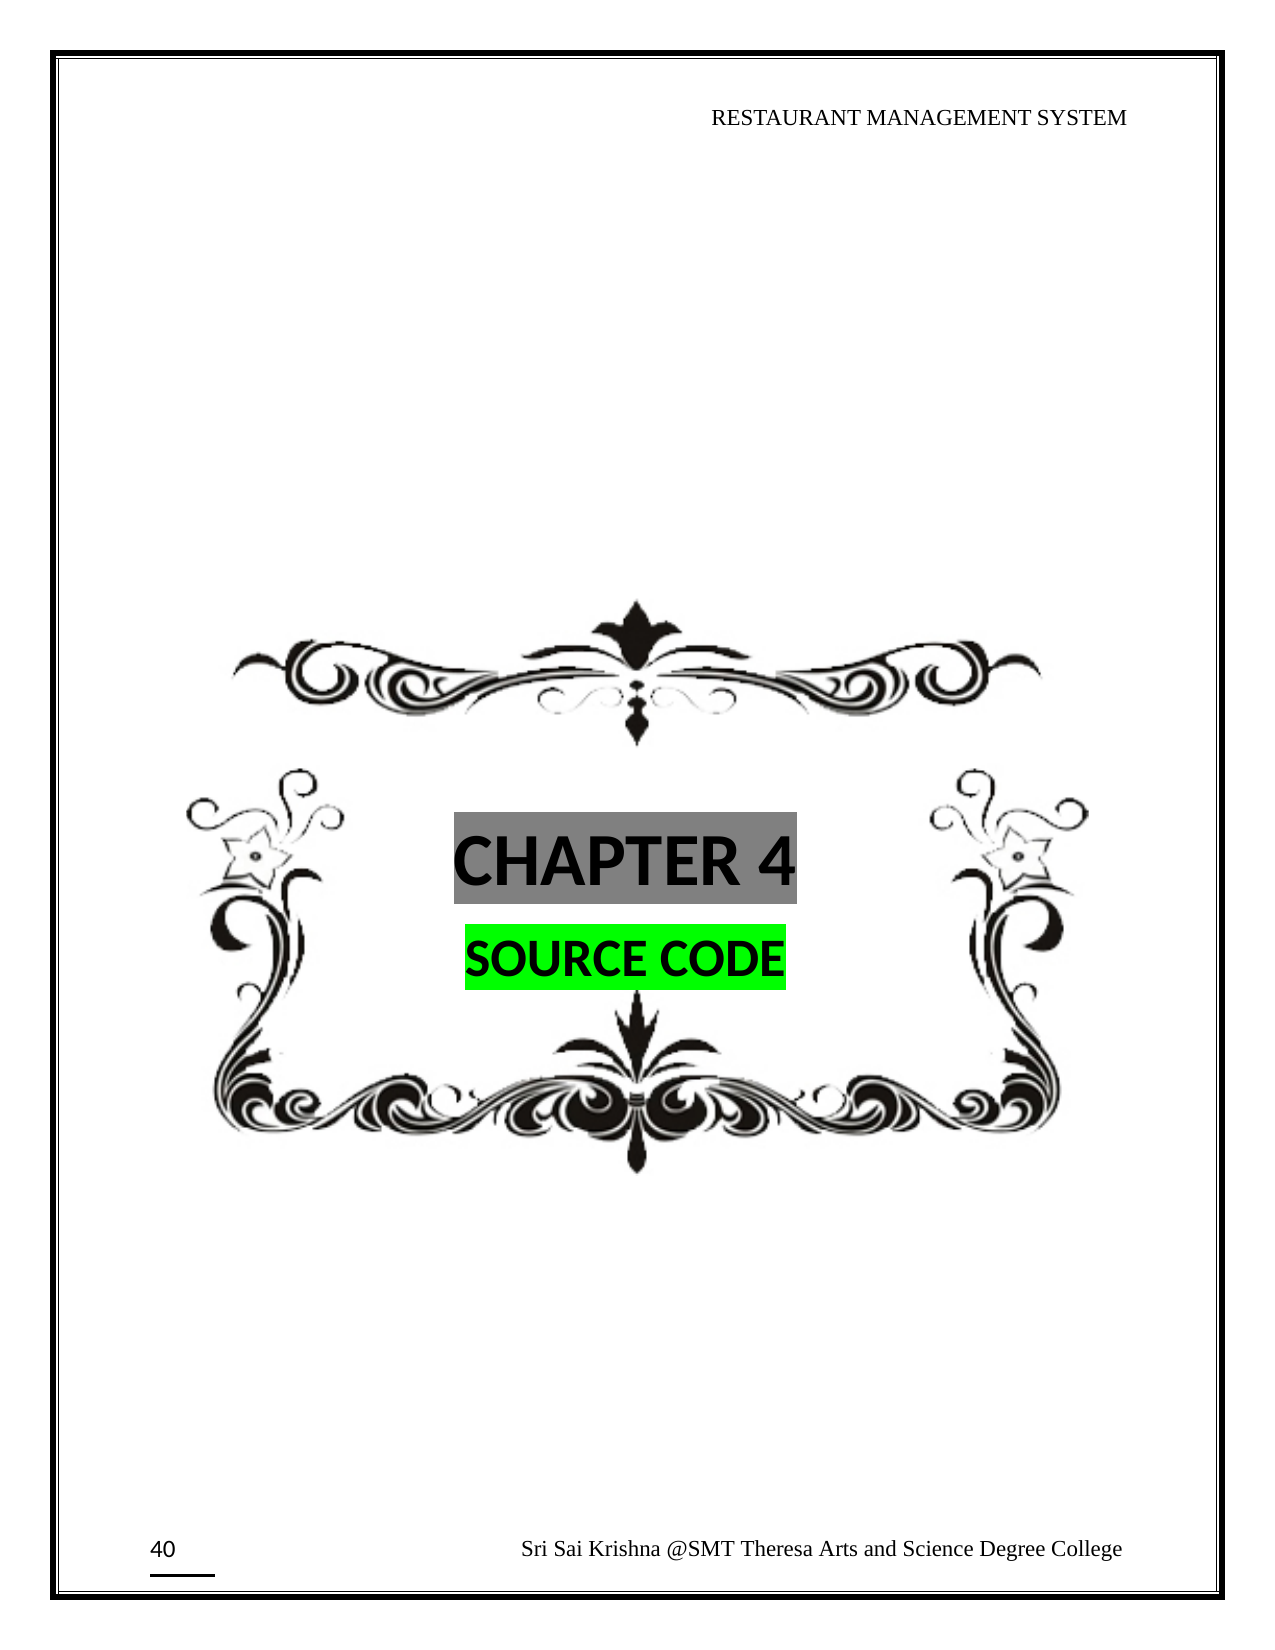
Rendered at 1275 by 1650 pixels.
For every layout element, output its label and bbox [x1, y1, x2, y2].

picture [186, 598, 1089, 1176]
